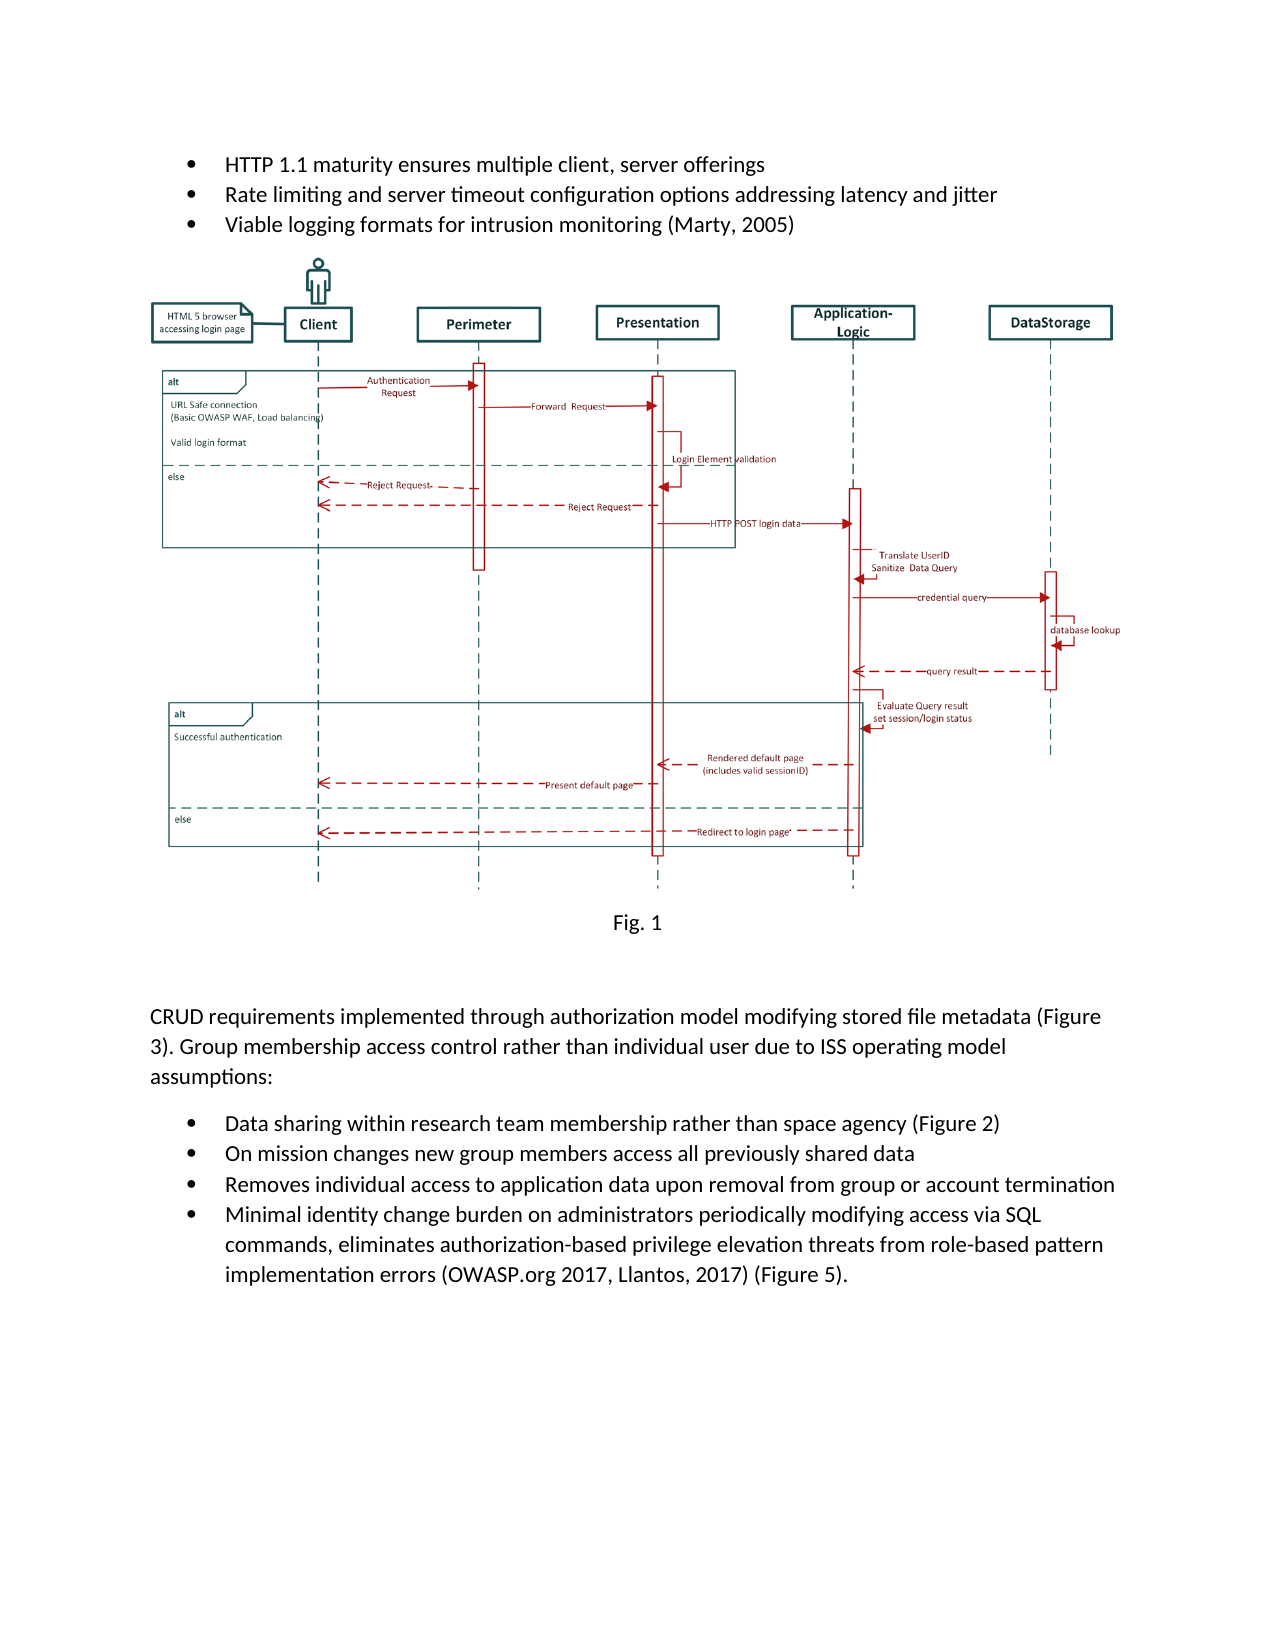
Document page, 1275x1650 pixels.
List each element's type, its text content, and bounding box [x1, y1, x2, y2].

picture [150, 257, 1125, 890]
list Minimal identity change burden on administrators periodically modifying access via SQL commands, eliminates authorization-based privilege elevation threats from role-based pattern implementation errors (OWASP.org 2017, Llantos, 2017) (Figure 5). [187, 1200, 1125, 1288]
text Fig. 1 [150, 908, 1125, 936]
list On mission changes new group members access all previously shared data [187, 1139, 1125, 1168]
list Viable logging formats for intrusion monitoring (Marty, 2005) [187, 210, 1125, 238]
list Rate limiting and server timeout configuration options addressing latency and jitter [187, 180, 1125, 208]
list HTTP 1.1 maturity ensures multiple client, server offerings [187, 150, 1125, 178]
list Data sharing within research team membership rather than space agency (Figure 2) [187, 1109, 1125, 1137]
text CRUD requirements implemented through authorization model modifying stored file metadata (Figure 3). Group membership access control rather than individual user due to ISS operating model assumptions: [150, 1002, 1125, 1091]
list Removes individual access to application data upon removal from group or account termination [187, 1170, 1125, 1198]
